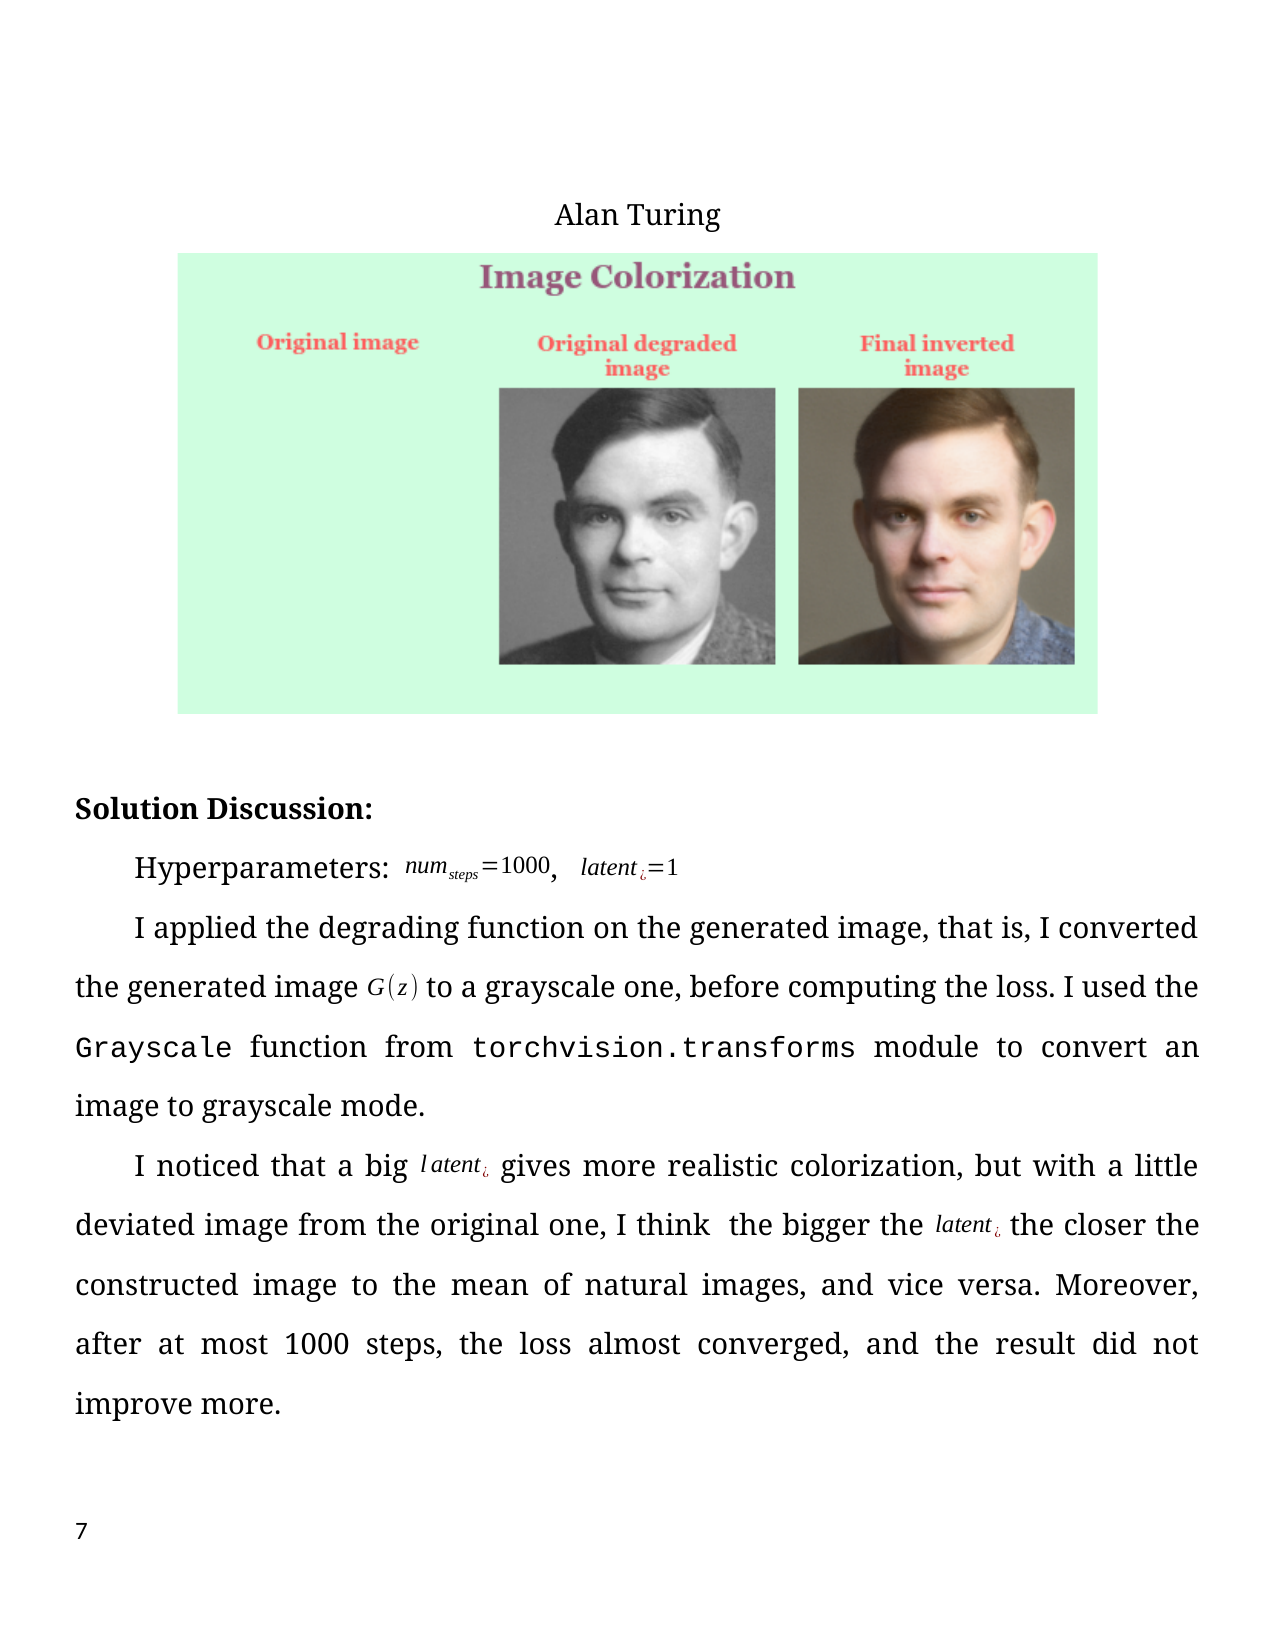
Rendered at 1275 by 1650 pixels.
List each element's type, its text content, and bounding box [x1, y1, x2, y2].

text I applied the degrading function on the generated image, that is, I converted the generated image to a grayscale one, before computing the loss. I used the Grayscale function from torchvision.transforms module to convert an image to grayscale mode. [75, 907, 1200, 1125]
text Hyperparameters: , [75, 848, 1200, 887]
text I noticed that a big gives more realistic colorization, but with a little deviated image from the original one, I think the bigger the the closer the constructed image to the mean of natural images, and vice versa. Moreover, after at most 1000 steps, the loss almost converged, and the result did not improve more. [75, 1145, 1200, 1423]
picture [177, 253, 1098, 714]
text Alan Turing [75, 194, 1200, 234]
text Solution Discussion: [75, 788, 1200, 828]
